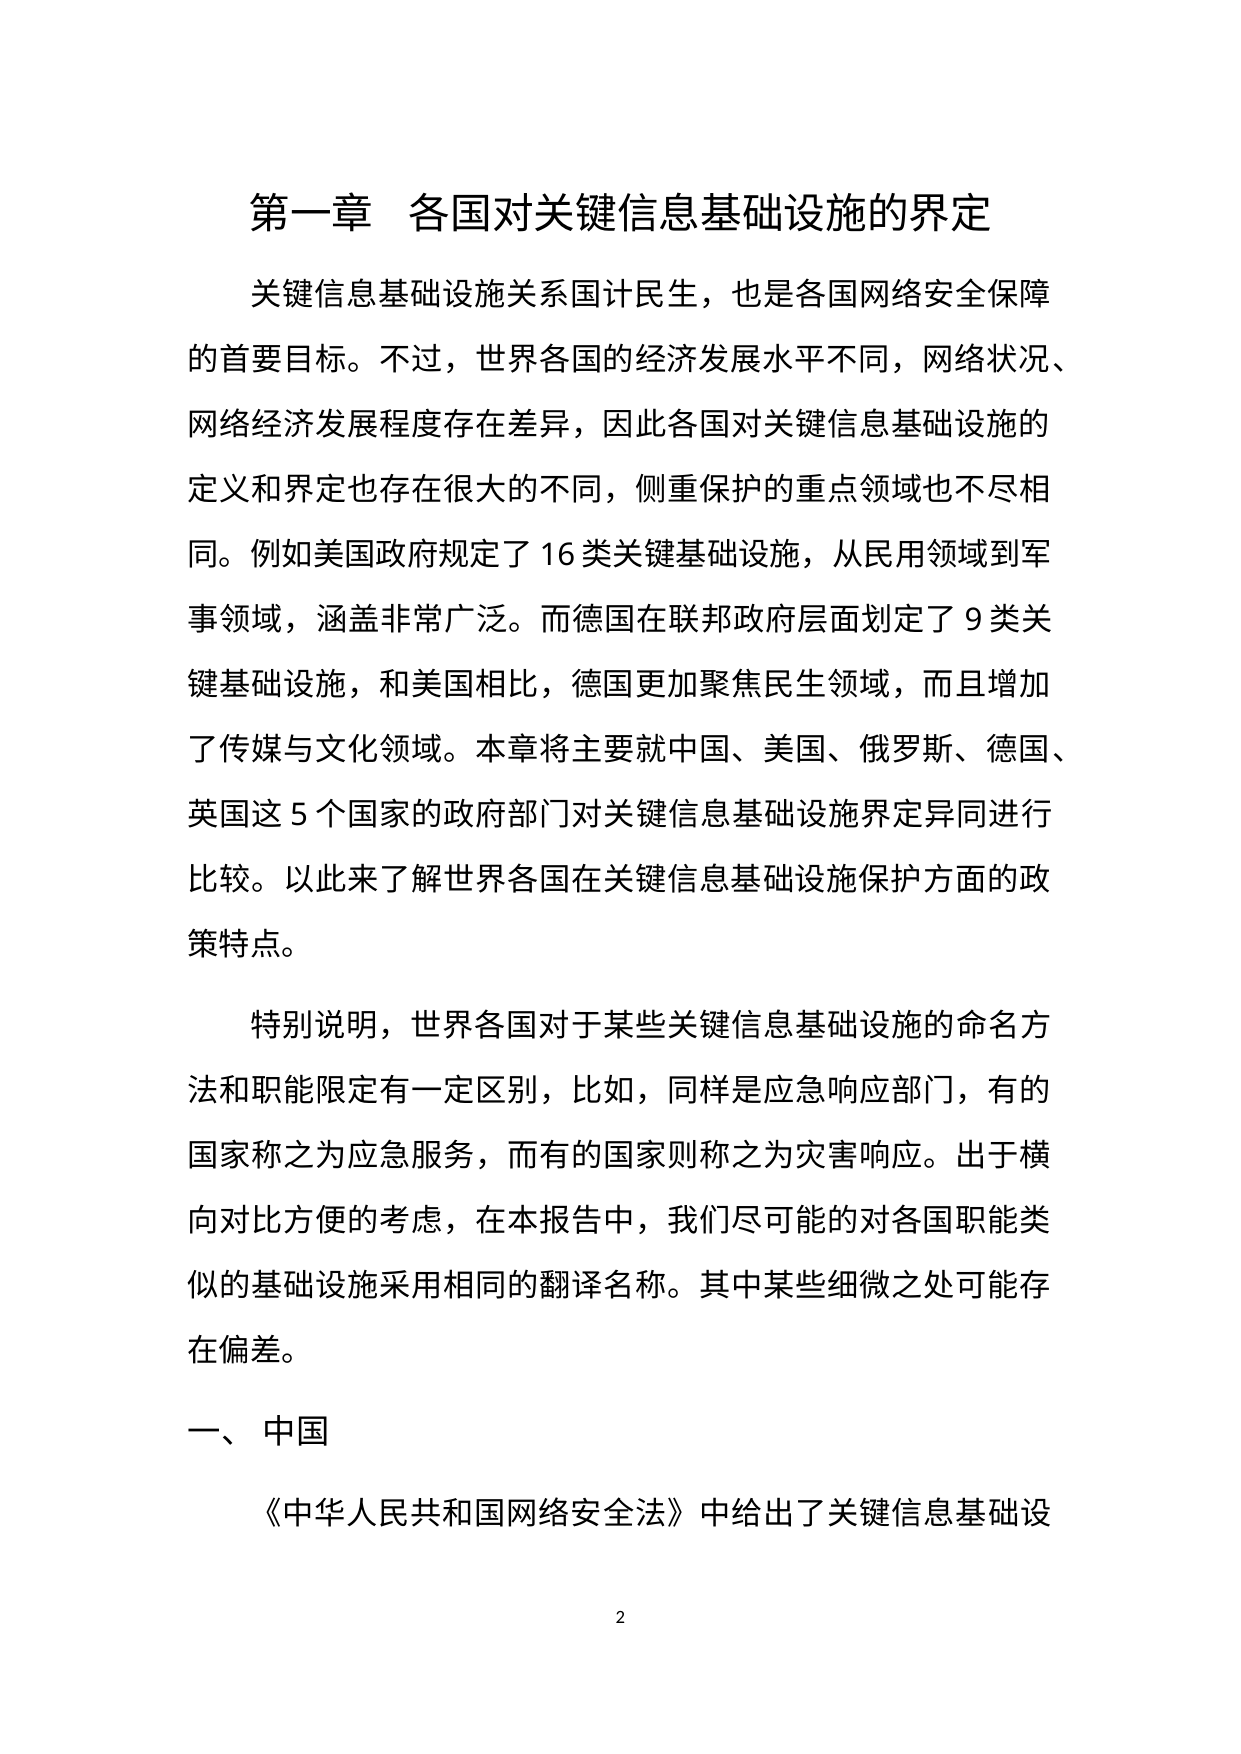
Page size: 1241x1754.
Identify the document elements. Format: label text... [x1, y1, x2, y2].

text 特别说明，世界各国对于某些关键信息基础设施的命名方法和职能限定有一定区别，比如，同样是应急响应部门，有的国家称之为应急服务，而有的国家则称之为灾害响应。出于横向对比方便的考虑，在本报告中，我们尽可能的对各国职能类似的基础设施采用相同的翻译名称。其中某些细微之处可能存在偏差。 [187, 991, 1053, 1381]
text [187, 1478, 1053, 1543]
list 中国 [187, 1397, 1053, 1462]
list 各国对关键信息基础设施的界定 [187, 178, 1053, 243]
text 关键信息基础设施关系国计民生，也是各国网络安全保障的首要目标。不过，世界各国的经济发展水平不同，网络状况、网络经济发展程度存在差异，因此各国对关键信息基础设施的定义和界定也存在很大的不同，侧重保护的重点领域也不尽相同。例如美国政府规定了16类关键基础设施，从民用领域到军事领域，涵盖非常广泛。而德国在联邦政府层面划定了9类关键基础设施，和美国相比，德国更加聚焦民生领域，而且增加了传媒与文化领域。本章将主要就中国、美国、俄罗斯、德国、英国这5个国家的政府部门对关键信息基础设施界定异同进行比较。以此来了解世界各国在关键信息基础设施保护方面的政策特点。 [187, 259, 1053, 974]
